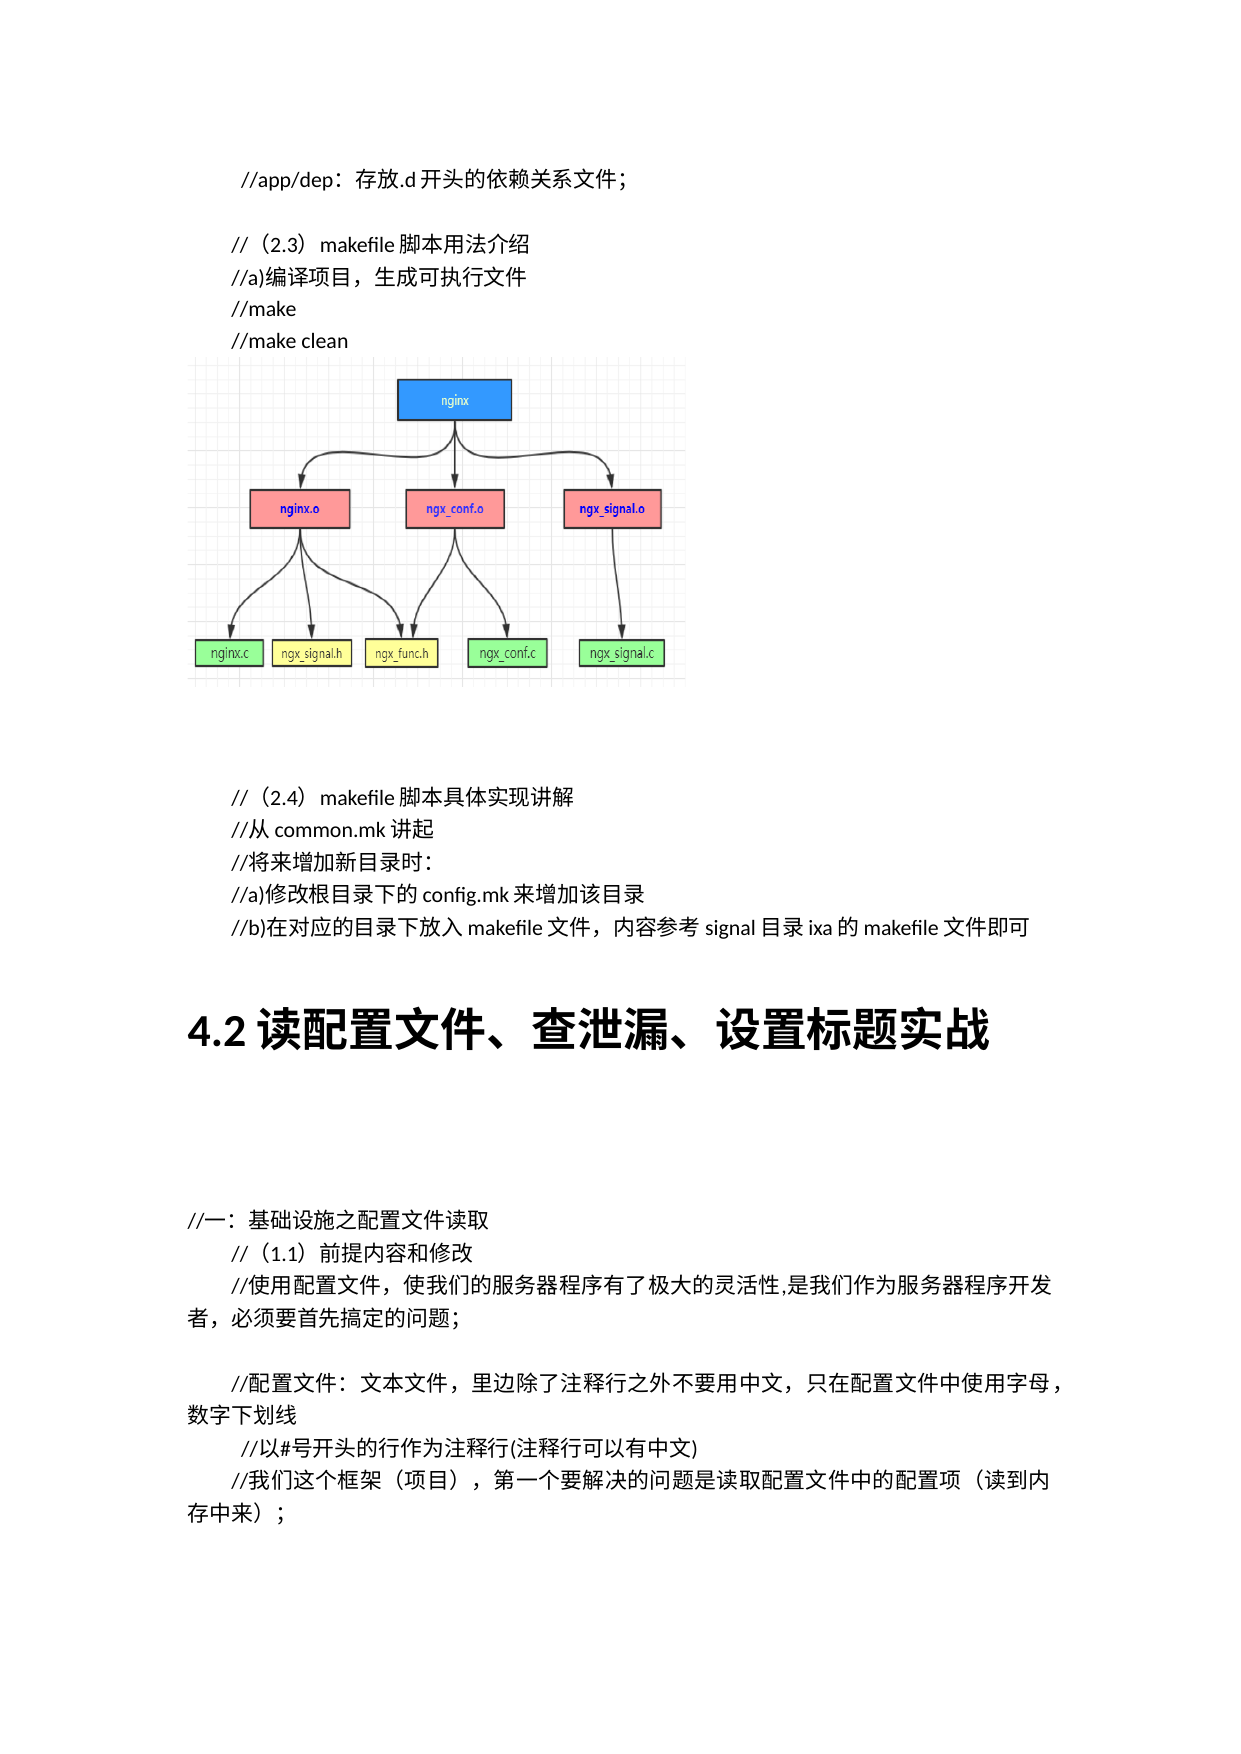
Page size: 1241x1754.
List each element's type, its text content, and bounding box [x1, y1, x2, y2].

text //（2.4）makefile脚本具体实现讲解 [187, 779, 1053, 812]
text //一：基础设施之配置文件读取 [187, 1203, 1053, 1235]
text //a)修改根目录下的config.mk来增加该目录 [187, 877, 1053, 909]
text //b)在对应的目录下放入makefile文件，内容参考signal目录ixa的makefile文件即可 [187, 909, 1053, 942]
text //使用配置文件，使我们的服务器程序有了极大的灵活性,是我们作为服务器程序开发者，必须要首先搞定的问题； [187, 1268, 1053, 1333]
text //配置文件：文本文件，里边除了注释行之外不要用中文，只在配置文件中使用字母，数字下划线 [187, 1365, 1053, 1430]
text //从common.mk讲起 [187, 812, 1053, 844]
text //a)编译项目，生成可执行文件 [187, 259, 1053, 292]
text //make clean [187, 324, 1053, 357]
text //app/dep：存放.d开头的依赖关系文件； [187, 162, 1053, 194]
text //以#号开头的行作为注释行(注释行可以有中文) [187, 1430, 1053, 1463]
subtitle 4.2 读配置文件、查泄漏、设置标题实战 [187, 977, 1053, 1075]
text //我们这个框架（项目），第一个要解决的问题是读取配置文件中的配置项（读到内存中来）； [187, 1463, 1053, 1528]
text //make [187, 292, 1053, 324]
text //（1.1）前提内容和修改 [187, 1235, 1053, 1268]
text //将来增加新目录时： [187, 844, 1053, 877]
picture [187, 357, 686, 687]
text //（2.3）makefile脚本用法介绍 [187, 227, 1053, 259]
